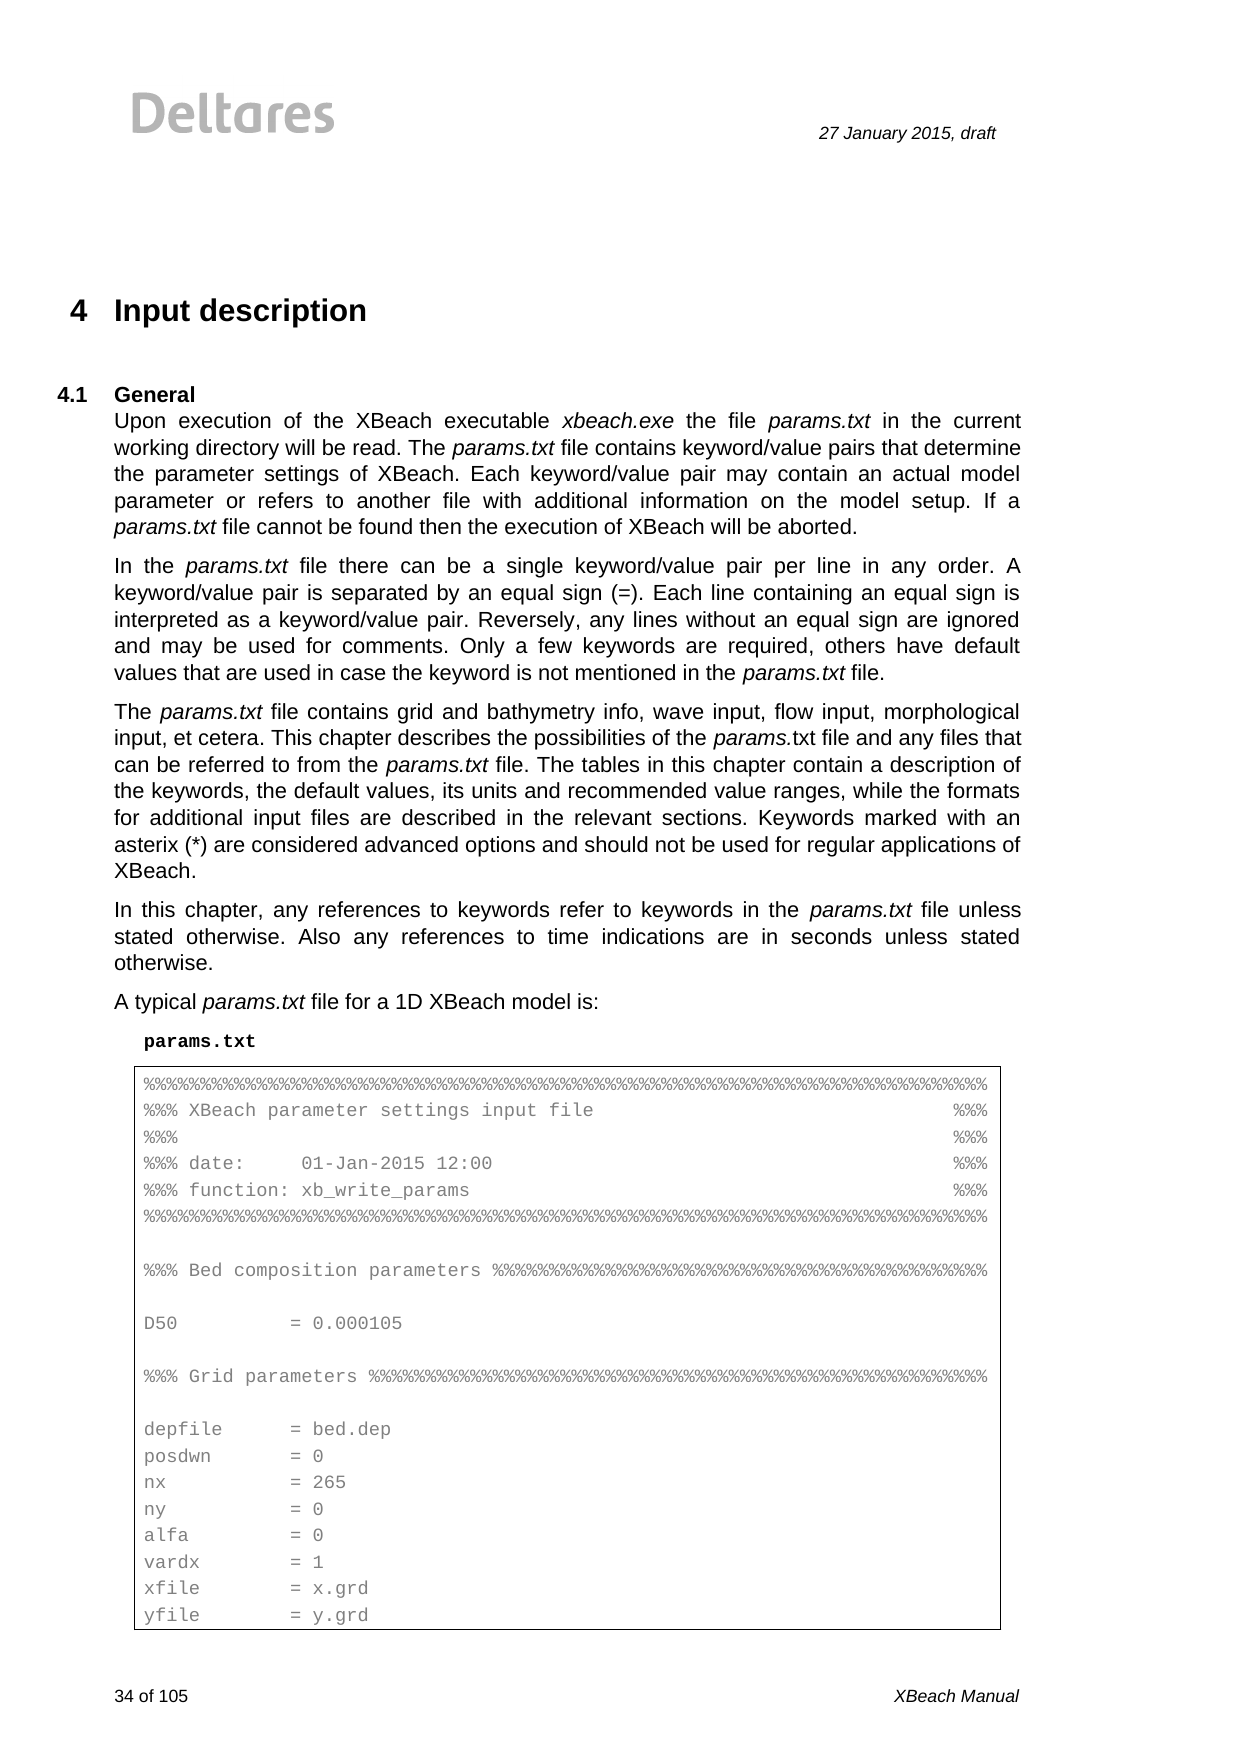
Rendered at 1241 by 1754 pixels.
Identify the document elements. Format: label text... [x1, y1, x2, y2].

text nx = 265 [135, 1464, 1000, 1491]
text %%% XBeach parameter settings input file %%% [135, 1093, 1000, 1119]
text ny = 0 [135, 1491, 1000, 1518]
subtitle General [87, 381, 1022, 407]
subtitle Input description [87, 292, 1022, 328]
text %%% %%% [135, 1119, 1000, 1146]
text In this chapter, any references to keywords refer to keywords in the params.txt file unless stated otherwise. Also any references to time indications are in seconds unless stated otherwise. [114, 896, 1022, 975]
text %%%%%%%%%%%%%%%%%%%%%%%%%%%%%%%%%%%%%%%%%%%%%%%%%%%%%%%%%%%%%%%%%%%%%%%%%%% [135, 1067, 1000, 1093]
text %%% function: xb_write_params %%% [135, 1172, 1000, 1199]
text %%% date: 01-Jan-2015 12:00 %%% [135, 1146, 1000, 1172]
text params.txt [143, 1027, 992, 1053]
text The params.txt file contains grid and bathymetry info, wave input, flow input, morphological input, et cetera. This chapter describes the possibilities of the params.txt file and any files that can be referred to from the params.txt file. The tables in this chapter contain a description of the keywords, the default values, its units and recommended value ranges, while the formats for additional input files are described in the relevant sections. Keywords marked with an asterix (*) are considered advanced options and should not be used for regular applications of XBeach. [114, 697, 1022, 883]
text In the params.txt file there can be a single keyword/value pair per line in any order. A keyword/value pair is separated by an equal sign (=). Each line containing an equal sign is interpreted as a keyword/value pair. Reversely, any lines without an equal sign are ignored and may be used for comments. Only a few keywords are required, others have default values that are used in case the keyword is not mentioned in the params.txt file. [114, 552, 1022, 685]
picture [132, 75, 334, 133]
text D50 = 0.000105 [135, 1305, 1000, 1335]
text %%% Bed composition parameters %%%%%%%%%%%%%%%%%%%%%%%%%%%%%%%%%%%%%%%%%%%% [135, 1252, 1000, 1282]
text %%%%%%%%%%%%%%%%%%%%%%%%%%%%%%%%%%%%%%%%%%%%%%%%%%%%%%%%%%%%%%%%%%%%%%%%%%% [135, 1199, 1000, 1228]
text yfile = y.grd [135, 1597, 1000, 1629]
text A typical params.txt file for a 1D XBeach model is: [114, 988, 1022, 1014]
text xfile = x.grd [135, 1571, 1000, 1597]
text posdwn = 0 [135, 1438, 1000, 1464]
text depfile = bed.dep [135, 1411, 1000, 1438]
text alfa = 0 [135, 1518, 1000, 1544]
text %%% Grid parameters %%%%%%%%%%%%%%%%%%%%%%%%%%%%%%%%%%%%%%%%%%%%%%%%%%%%%%% [135, 1358, 1000, 1388]
text vardx = 1 [135, 1544, 1000, 1571]
text Upon execution of the XBeach executable xbeach.exe the file params.txt in the current working directory will be read. The params.txt file contains keyword/value pairs that determine the parameter settings of XBeach. Each keyword/value pair may contain an actual model parameter or refers to another file with additional information on the model setup. If a params.txt file cannot be found then the execution of XBeach will be aborted. [114, 407, 1022, 539]
